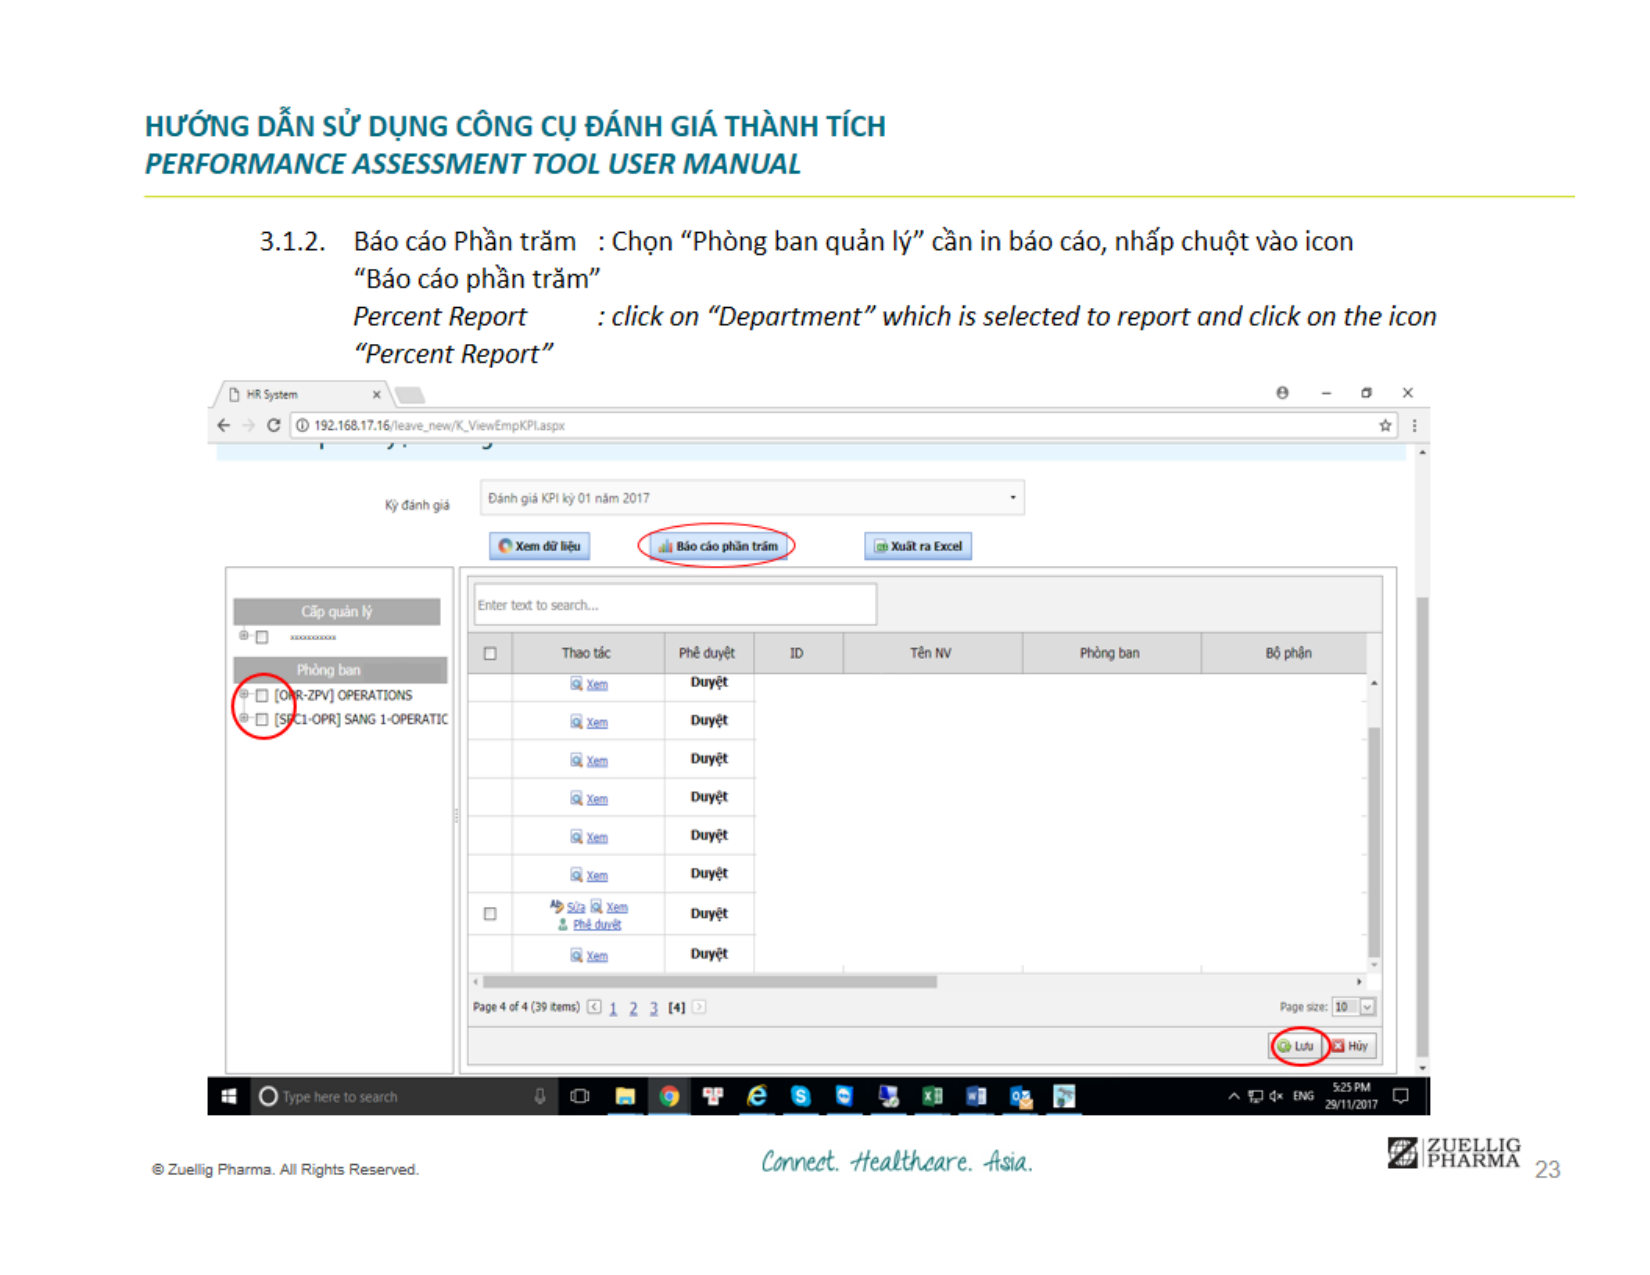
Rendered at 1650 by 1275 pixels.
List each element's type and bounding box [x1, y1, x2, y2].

picture [75, 75, 1575, 1200]
